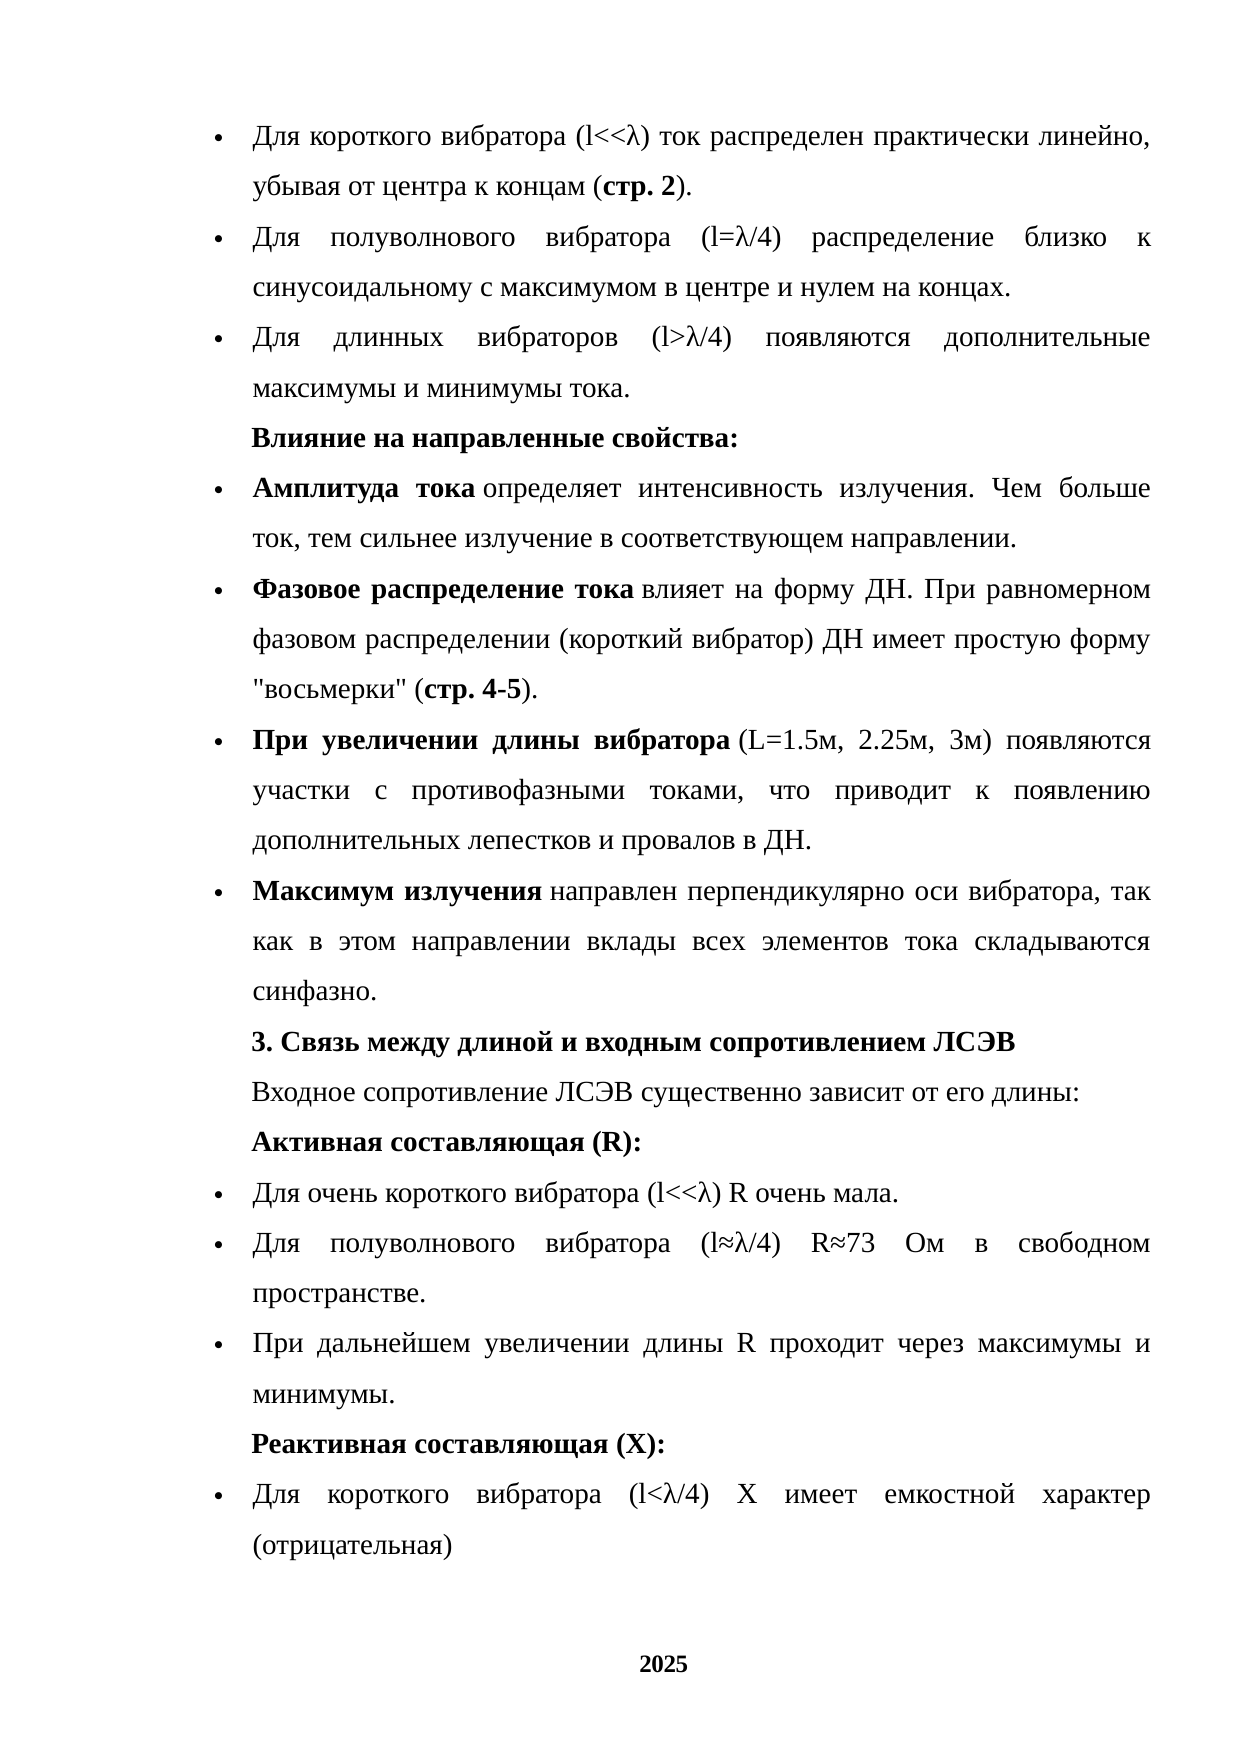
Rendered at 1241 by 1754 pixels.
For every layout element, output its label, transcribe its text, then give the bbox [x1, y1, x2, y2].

list При дальнейшем увеличении длины R проходит через максимумы и минимумы. [215, 1326, 1152, 1409]
text Входное сопротивление ЛСЭВ существенно зависит от его длины: [177, 1074, 1152, 1108]
list Для длинных вибраторов (l>λ/4) появляются дополнительные максимумы и минимумы тока. [215, 319, 1152, 403]
text Активная составляющая (R): [177, 1124, 1152, 1158]
list Для короткого вибратора (l<λ/4) X имеет емкостной характер (отрицательная) [215, 1477, 1152, 1560]
list Для полуволнового вибратора (l=λ/4) распределение близко к синусоидальному с максимумом в центре и нулем на концах. [215, 219, 1152, 303]
text 3. Связь между длиной и входным сопротивлением ЛСЭВ [177, 1024, 1152, 1057]
list Для очень короткого вибратора (l<<λ) R очень мала. [215, 1175, 1152, 1208]
list При увеличении длины вибратора (L=1.5м, 2.25м, 3м) появляются участки с противофазными токами, что приводит к появлению дополнительных лепестков и провалов в ДН. [215, 722, 1152, 856]
list Фазовое распределение тока влияет на форму ДН. При равномерном фазовом распределении (короткий вибратор) ДН имеет простую форму "восьмерки" (стр. 4-5). [215, 571, 1152, 705]
list Для полуволнового вибратора (l≈λ/4) R≈73 Ом в свободном пространстве. [215, 1225, 1152, 1309]
list Амплитуда тока определяет интенсивность излучения. Чем больше ток, тем сильнее излучение в соответствующем направлении. [215, 470, 1152, 554]
list Для короткого вибратора (l<<λ) ток распределен практически линейно, убывая от центра к концам (стр. 2).​ [215, 118, 1152, 202]
list Максимум излучения направлен перпендикулярно оси вибратора, так как в этом направлении вклады всех элементов тока складываются синфазно. [215, 873, 1152, 1007]
text Влияние на направленные свойства: [177, 420, 1152, 453]
text Реактивная составляющая (X): [177, 1426, 1152, 1460]
